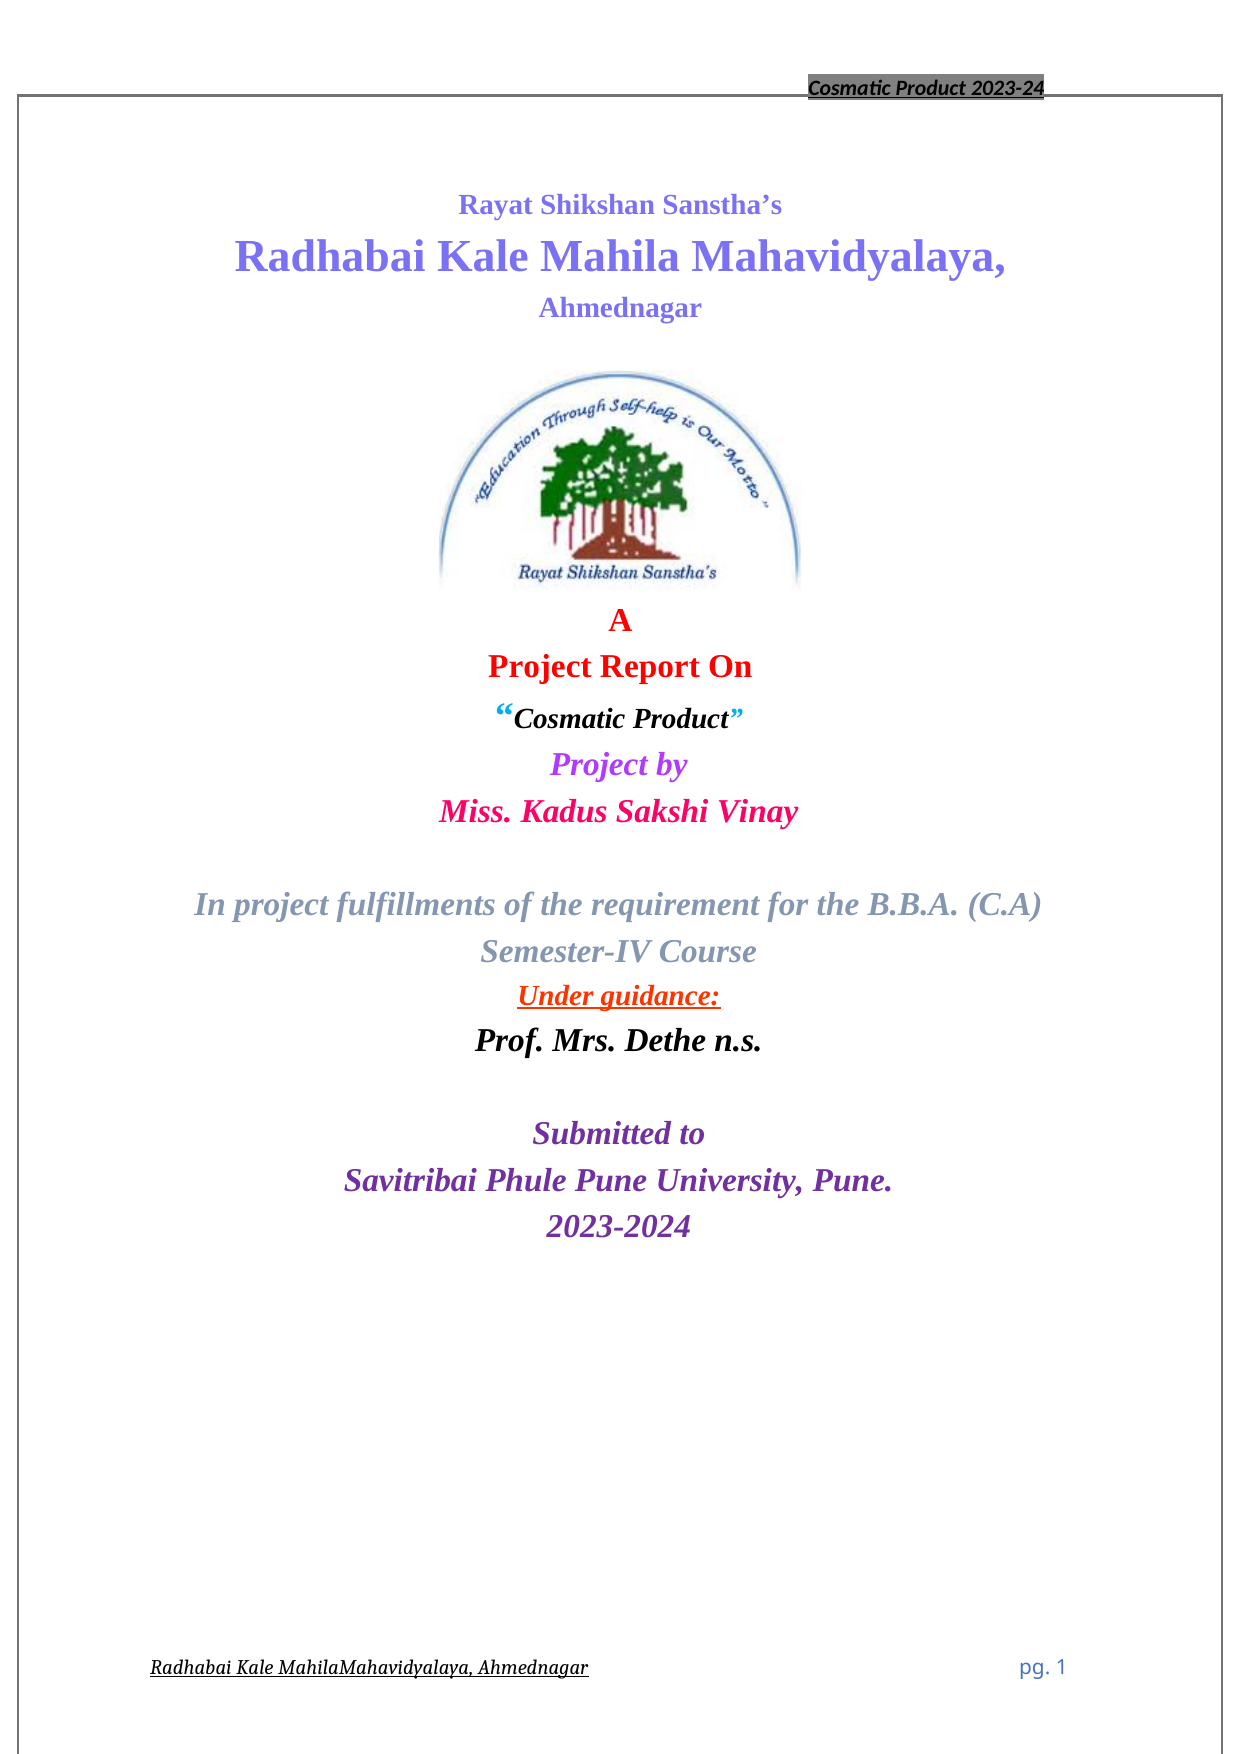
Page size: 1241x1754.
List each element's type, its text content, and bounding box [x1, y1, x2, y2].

picture [438, 370, 802, 592]
text Submitted to [150, 1113, 1090, 1152]
text Project Report On [150, 647, 1090, 685]
text Under guidance: [150, 978, 1090, 1012]
text Rayat Shikshan Sanstha’s [150, 187, 1090, 221]
text Savitribai Phule Pune University, Pune. [150, 1160, 1090, 1198]
text Miss. Kadus Sakshi Vinay [150, 791, 1090, 830]
text A [150, 600, 1090, 638]
text Ahmednagar [150, 290, 1090, 323]
text Semester-IV Course [150, 931, 1090, 970]
text “Cosmatic Product” [150, 693, 1090, 736]
text In project fulfillments of the requirement for the B.B.A. (C.A) [150, 885, 1090, 923]
text Project by [150, 745, 1090, 783]
text Radhabai Kale Mahila Mahavidyalaya, [150, 229, 1090, 282]
text 2023-2024 [150, 1207, 1090, 1245]
text Prof. Mrs. Dethe n.s. [150, 1020, 1090, 1058]
